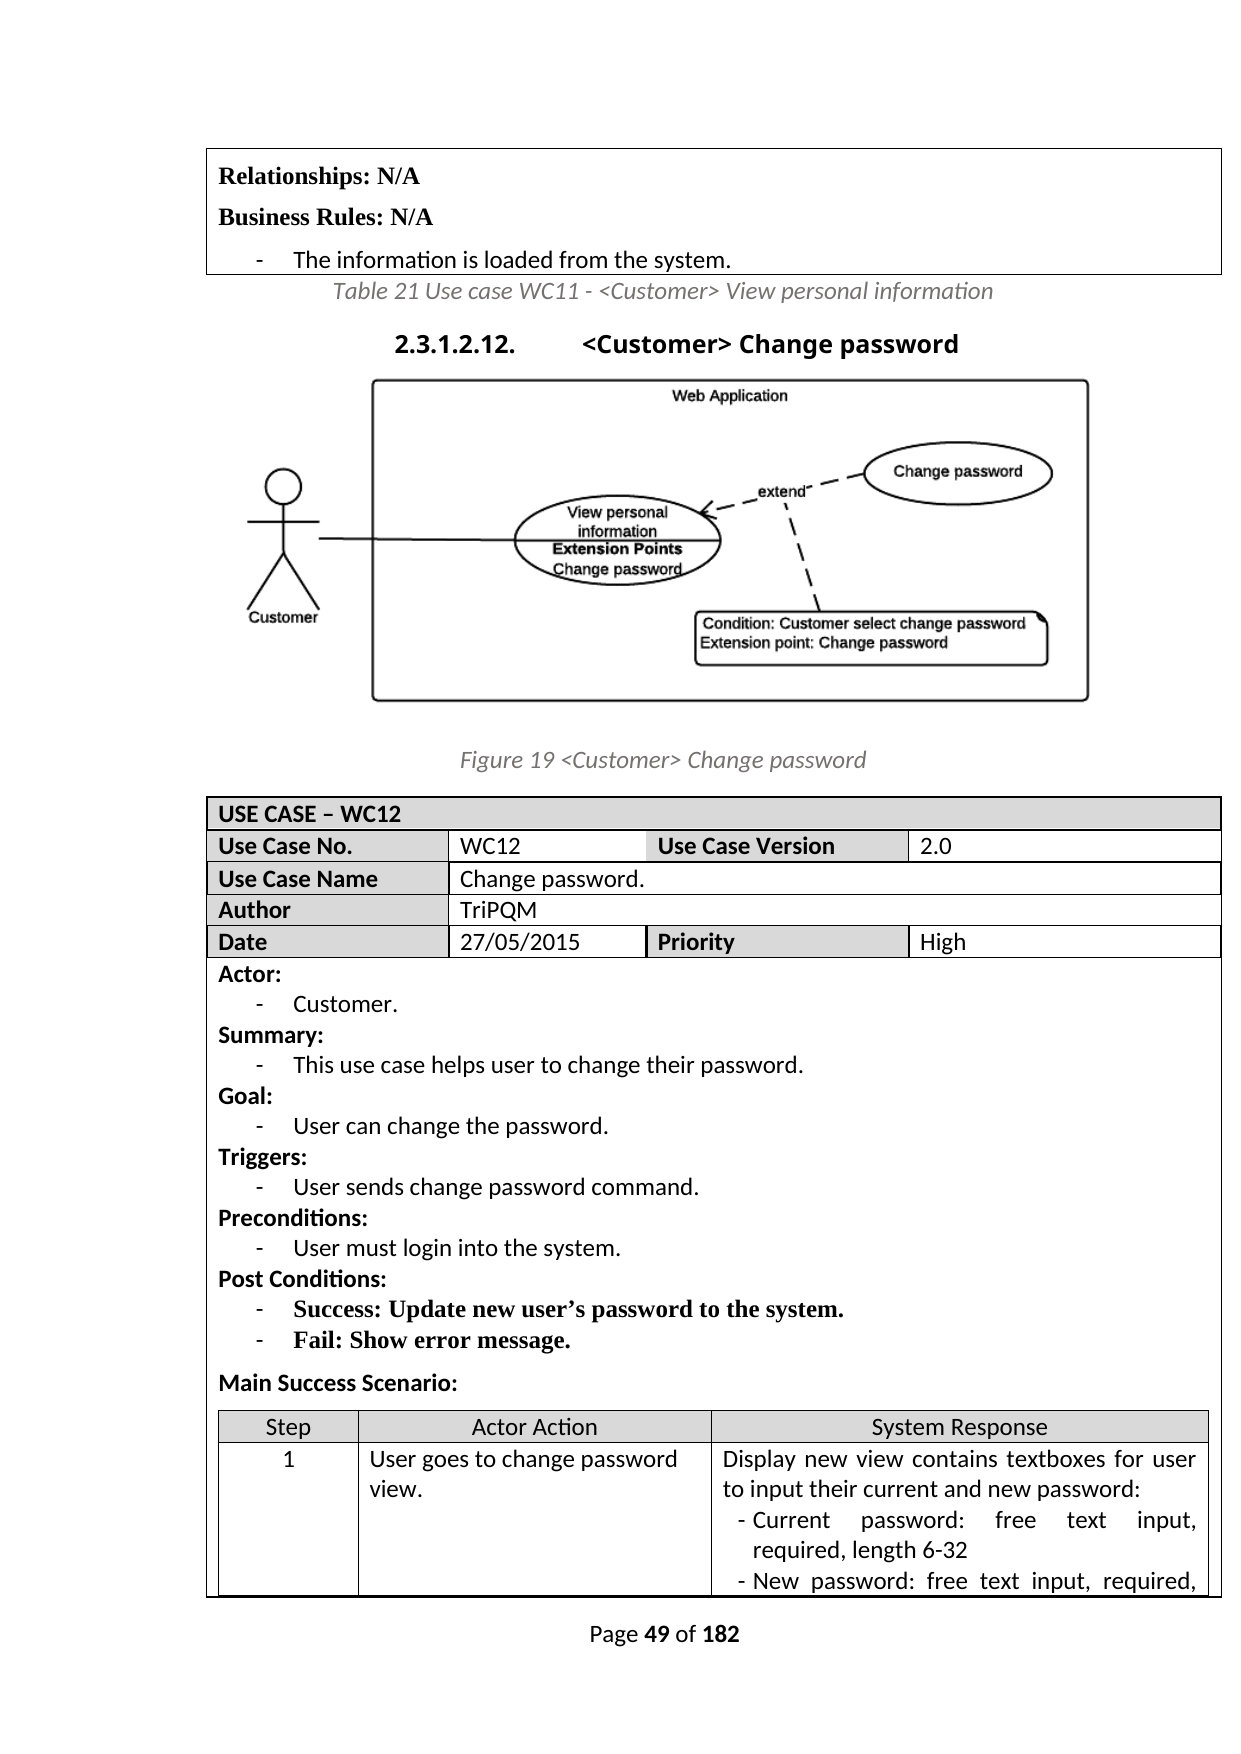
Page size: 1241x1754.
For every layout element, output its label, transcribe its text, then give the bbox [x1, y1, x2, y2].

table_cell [207, 149, 1221, 274]
table_cell Date [208, 926, 448, 957]
subtitle <Customer> Change password [394, 327, 1122, 361]
text Table 21 Use case WC11 - <Customer> View personal information [207, 275, 1122, 306]
table_cell WC12 [449, 831, 646, 861]
table_cell Use Case No. [207, 831, 448, 861]
table_cell Use Case Name [208, 862, 448, 894]
table_cell High [910, 926, 1220, 957]
table_cell 27/05/2015 [450, 926, 645, 957]
table_cell Change password. [450, 863, 1220, 894]
text Figure 19 <Customer> Change password [207, 744, 1122, 775]
table_cell Priority [648, 926, 908, 957]
table_cell Author [207, 895, 448, 925]
table_header USE CASE – WC12 [208, 798, 1220, 828]
table_cell Use Case Version [646, 831, 908, 861]
picture [208, 363, 1121, 726]
table_cell 2.0 [909, 831, 1221, 861]
table_cell TriPQM [449, 895, 1221, 925]
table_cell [207, 958, 1221, 1596]
